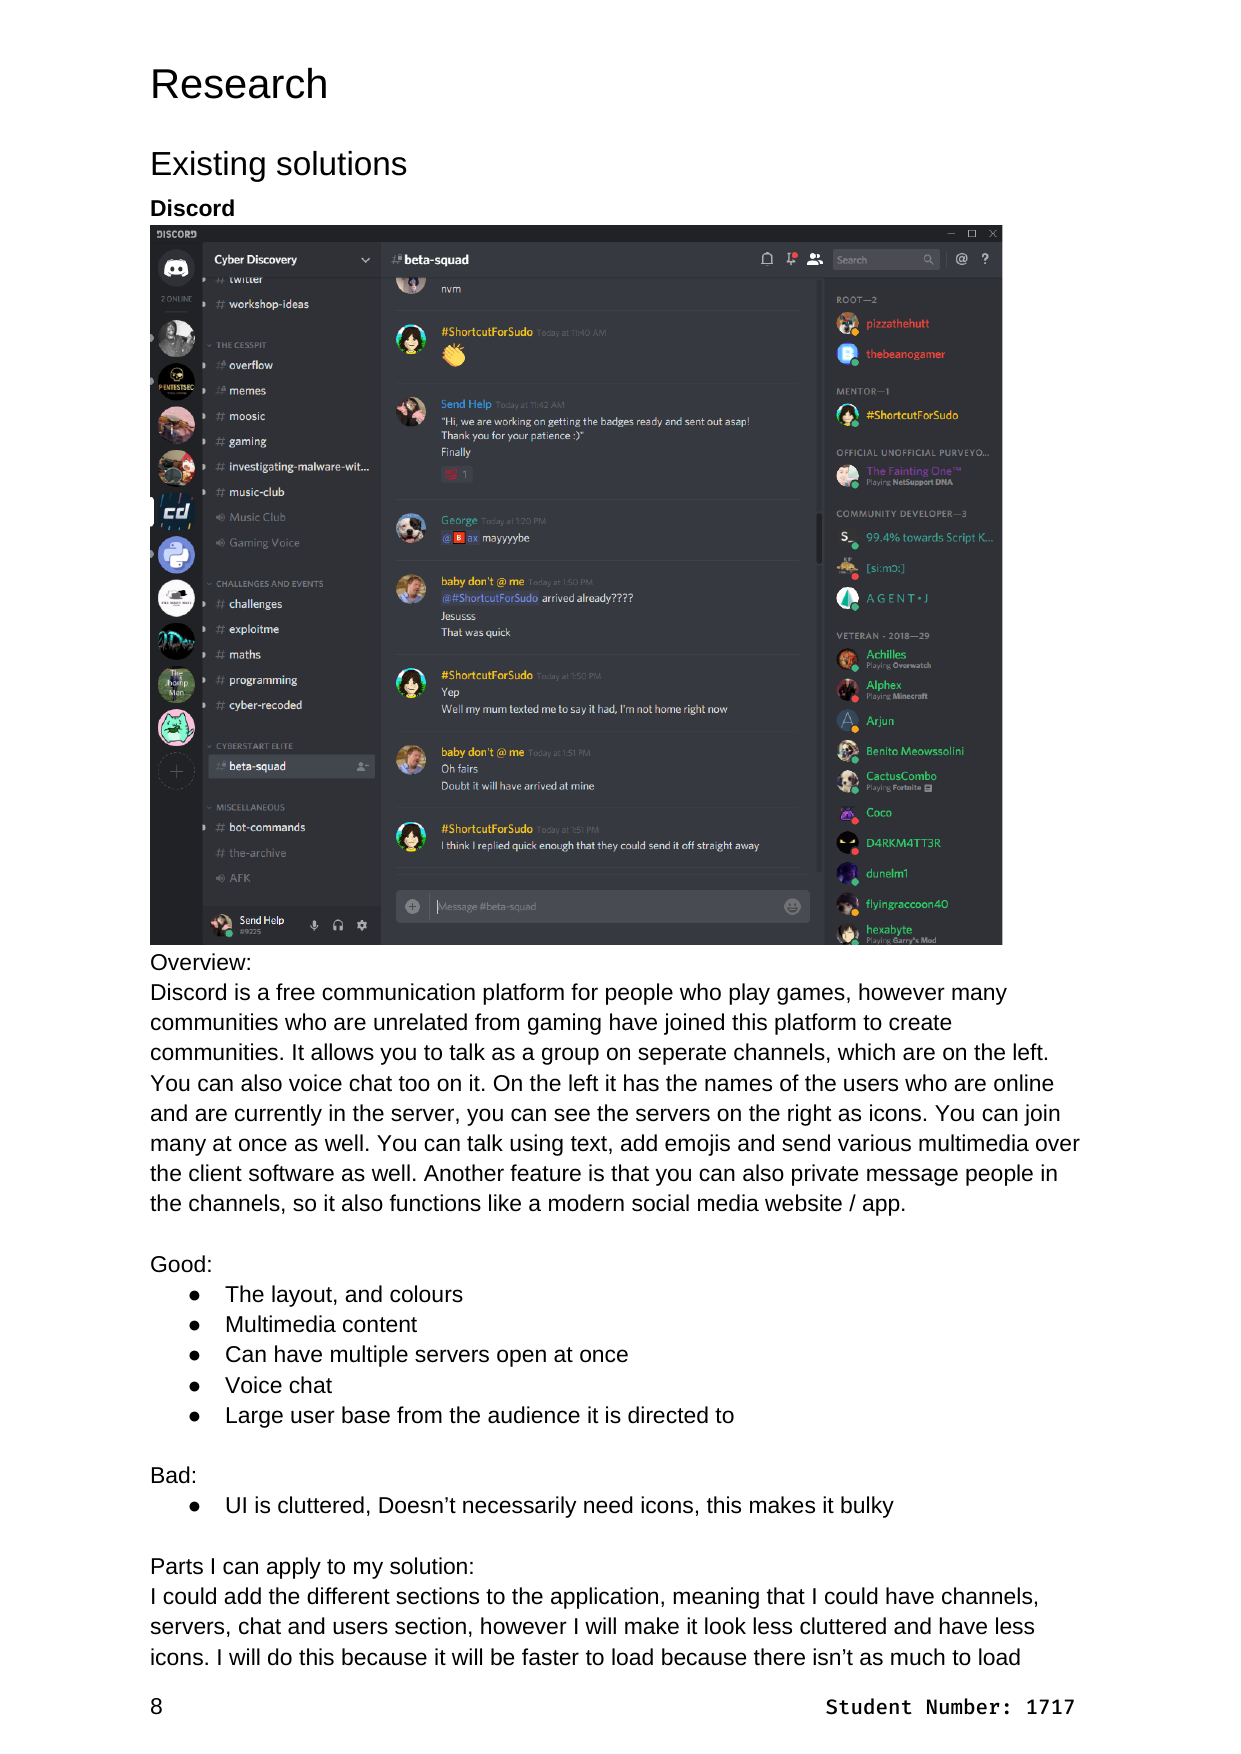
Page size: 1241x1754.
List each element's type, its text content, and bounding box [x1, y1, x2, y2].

list Can have multiple servers open at once [187, 1341, 1090, 1368]
list UI is cluttered, Doesn’t necessarily need icons, this makes it bulky [187, 1492, 1090, 1519]
text Parts I can apply to my solution: [150, 1553, 1090, 1579]
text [150, 1583, 1090, 1670]
text Discord [150, 195, 1090, 222]
text Discord is a free communication platform for people who play games, however many communities who are unrelated from gaming have joined this platform to create communities. It allows you to talk as a group on seperate channels, which are on the left. You can also voice chat too on it. On the left it has the names of the users who are online and are currently in the server, you can see the servers on the right as icons. You can join many at once as well. You can talk using text, add emojis and send various multimedia over the client software as well. Another feature is that you can also private message people in the channels, so it also functions like a modern social media website / app. [150, 979, 1090, 1217]
subtitle Research [150, 59, 1090, 107]
picture [150, 225, 1003, 945]
list Multimedia content [187, 1311, 1090, 1337]
list Voice chat [187, 1372, 1090, 1398]
text Overview: [150, 949, 1090, 975]
text Bad: [150, 1462, 1090, 1488]
list Large user base from the audience it is directed to [187, 1402, 1090, 1428]
list The layout, and colours [187, 1281, 1090, 1307]
text Good: [150, 1251, 1090, 1277]
subtitle Existing solutions [150, 144, 1090, 183]
